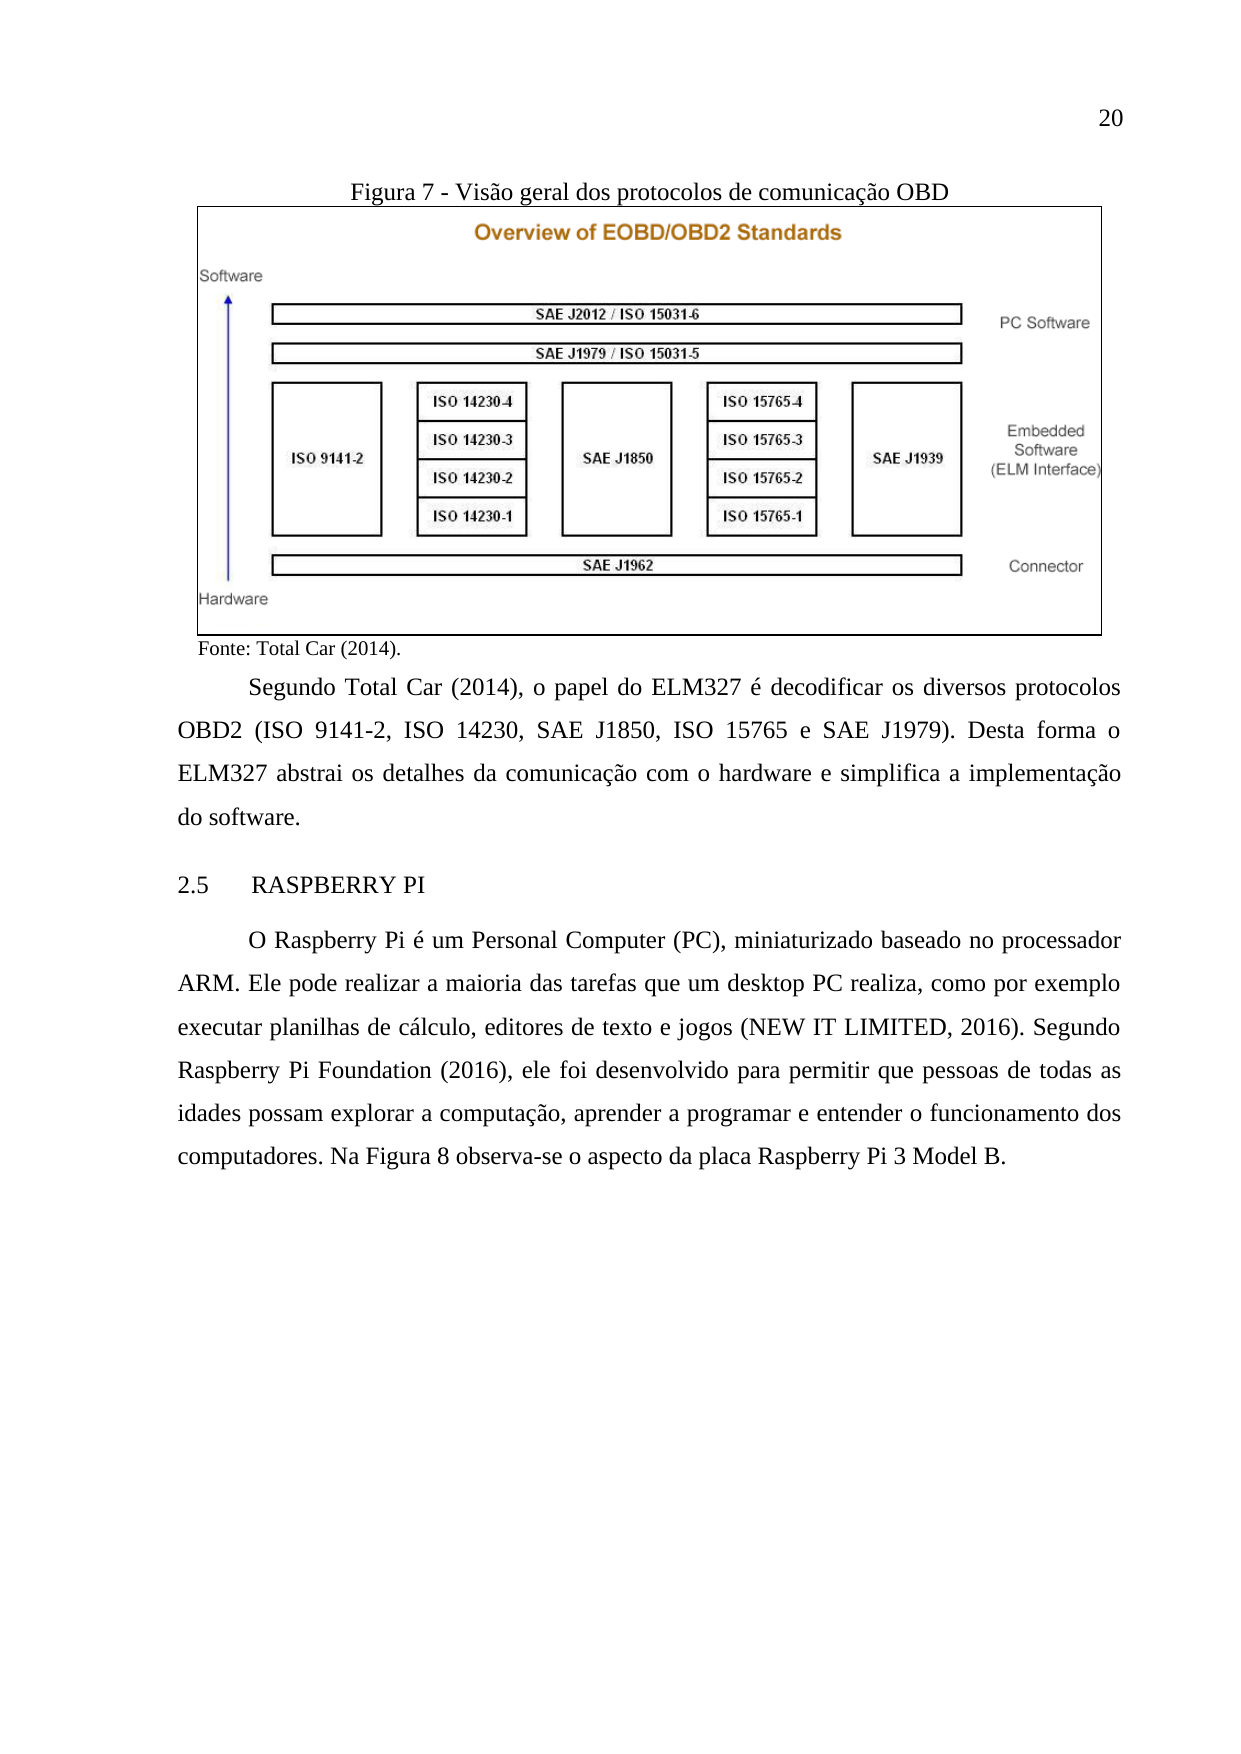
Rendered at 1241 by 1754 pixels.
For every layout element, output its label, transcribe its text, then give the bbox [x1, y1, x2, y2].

picture [198, 207, 1101, 634]
text Segundo Total Car (2014), o papel do ELM327 é decodificar os diversos protocolos OBD2 (ISO 9141-2, ISO 14230, SAE J1850, ISO 15765 e SAE J1979). Desta forma o ELM327 abstrai os detalhes da comunicação com o hardware e simplifica a implementação do software. [177, 672, 1122, 830]
text Fonte: Total Car (2014). [177, 636, 1122, 660]
text O Raspberry Pi é um Personal Computer (PC), miniaturizado baseado no processador ARM. Ele pode realizar a maioria das tarefas que um desktop PC realiza, como por exemplo executar planilhas de cálculo, editores de texto e jogos (NEW IT LIMITED, 2016). Segundo Raspberry Pi Foundation (2016), ele foi desenvolvido para permitir que pessoas de todas as idades possam explorar a computação, aprender a programar e entender o funcionamento dos computadores. Na Figura 8 observa-se o aspecto da placa Raspberry Pi 3 Model B. [177, 925, 1122, 1170]
subtitle RASPBERRY PI [177, 870, 1122, 898]
